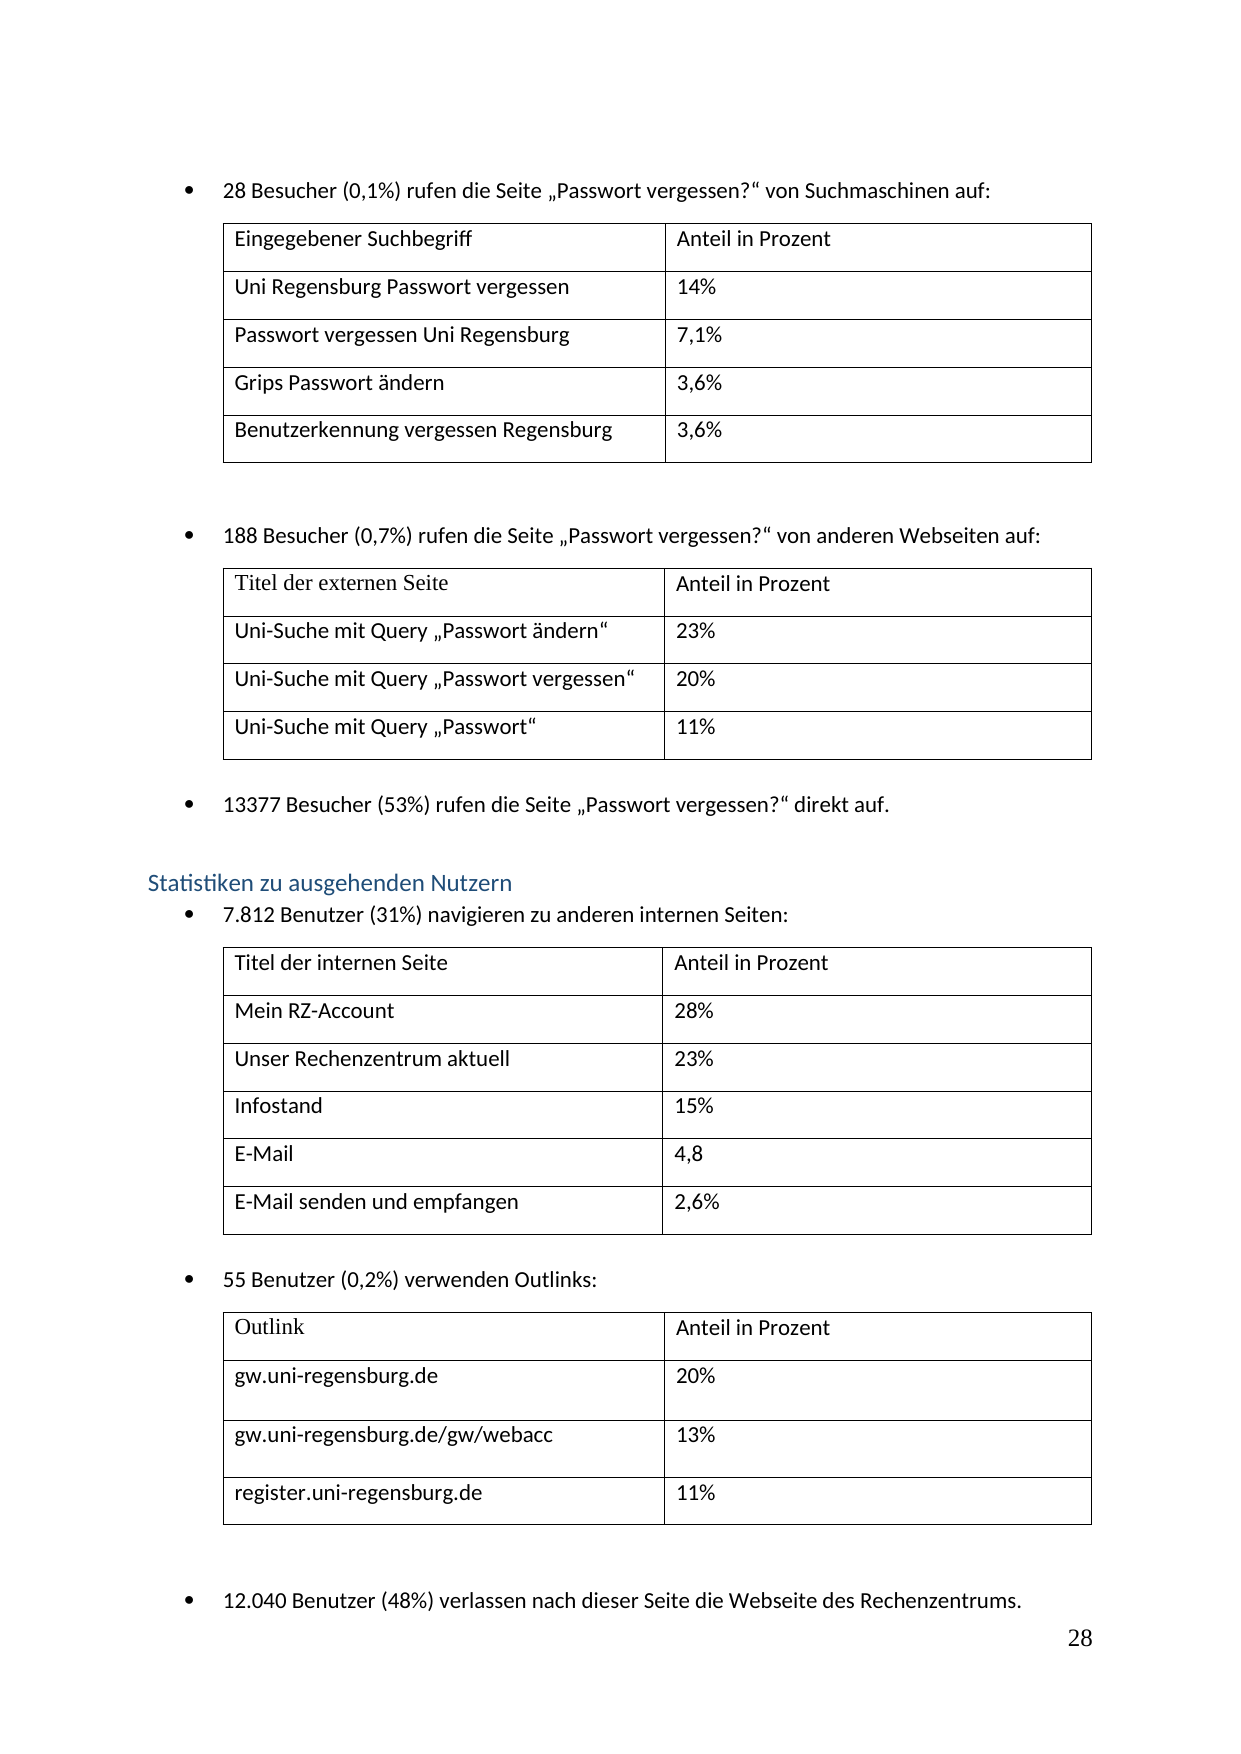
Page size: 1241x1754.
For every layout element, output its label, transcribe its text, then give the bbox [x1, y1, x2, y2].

table_cell Mein RZ-Account [224, 996, 662, 1043]
table_cell 23% [663, 1044, 1091, 1091]
list 12.040 Benutzer (48%) verlassen nach dieser Seite die Webseite des Rechenzentrums. [185, 1586, 1093, 1614]
table_cell 2,6% [663, 1187, 1091, 1234]
table_header Eingegebener Suchbegriff [224, 224, 665, 271]
table_cell 14% [666, 272, 1091, 319]
table_cell Unser Rechenzentrum aktuell [224, 1044, 662, 1091]
subtitle Statistiken zu ausgehenden Nutzern [148, 867, 1093, 898]
table_header Titel der internen Seite [224, 948, 662, 995]
table_cell gw.uni-regensburg.de/gw/webacc [224, 1421, 664, 1477]
list 188 Besucher (0,7%) rufen die Seite „Passwort vergessen?“ von anderen Webseiten auf: [185, 521, 1093, 549]
table_cell 13% [665, 1421, 1091, 1477]
table_cell Infostand [224, 1092, 662, 1138]
table_cell 23% [665, 617, 1091, 663]
list 7.812 Benutzer (31%) navigieren zu anderen internen Seiten: [185, 900, 1093, 928]
table_cell Grips Passwort ändern [224, 368, 665, 414]
table_cell Passwort vergessen Uni Regensburg [224, 320, 665, 367]
table_cell 11% [665, 1478, 1091, 1524]
table_header Outlink [224, 1313, 664, 1360]
table_header Anteil in Prozent [665, 569, 1091, 616]
table_cell Uni-Suche mit Query „Passwort“ [224, 712, 664, 759]
table_header Titel der externen Seite [224, 569, 664, 616]
table_cell E-Mail [224, 1139, 662, 1186]
table_cell Uni-Suche mit Query „Passwort vergessen“ [224, 664, 664, 711]
table_cell gw.uni-regensburg.de [224, 1361, 664, 1419]
list 55 Benutzer (0,2%) verwenden Outlinks: [185, 1265, 1093, 1293]
table_cell 28% [663, 996, 1091, 1043]
list 28 Besucher (0,1%) rufen die Seite „Passwort vergessen?“ von Suchmaschinen auf: [185, 176, 1093, 204]
table_cell 3,6% [666, 368, 1091, 414]
table_cell 7,1% [666, 320, 1091, 367]
table_header Anteil in Prozent [663, 948, 1091, 995]
table_cell 15% [663, 1092, 1091, 1138]
table_cell 11% [665, 712, 1091, 759]
table_header Anteil in Prozent [665, 1313, 1091, 1360]
table_cell 4,8 [663, 1139, 1091, 1186]
table_cell 20% [665, 664, 1091, 711]
table_cell register.uni-regensburg.de [224, 1478, 664, 1524]
table_cell 3,6% [666, 416, 1091, 462]
table_cell Benutzerkennung vergessen Regensburg [224, 416, 665, 462]
table_cell Uni Regensburg Passwort vergessen [224, 272, 665, 319]
table_cell E-Mail senden und empfangen [224, 1187, 662, 1234]
table_cell 20% [665, 1361, 1091, 1419]
list 13377 Besucher (53%) rufen die Seite „Passwort vergessen?“ direkt auf. [185, 790, 1093, 818]
table_header Anteil in Prozent [666, 224, 1091, 271]
table_cell Uni-Suche mit Query „Passwort ändern“ [224, 617, 664, 663]
